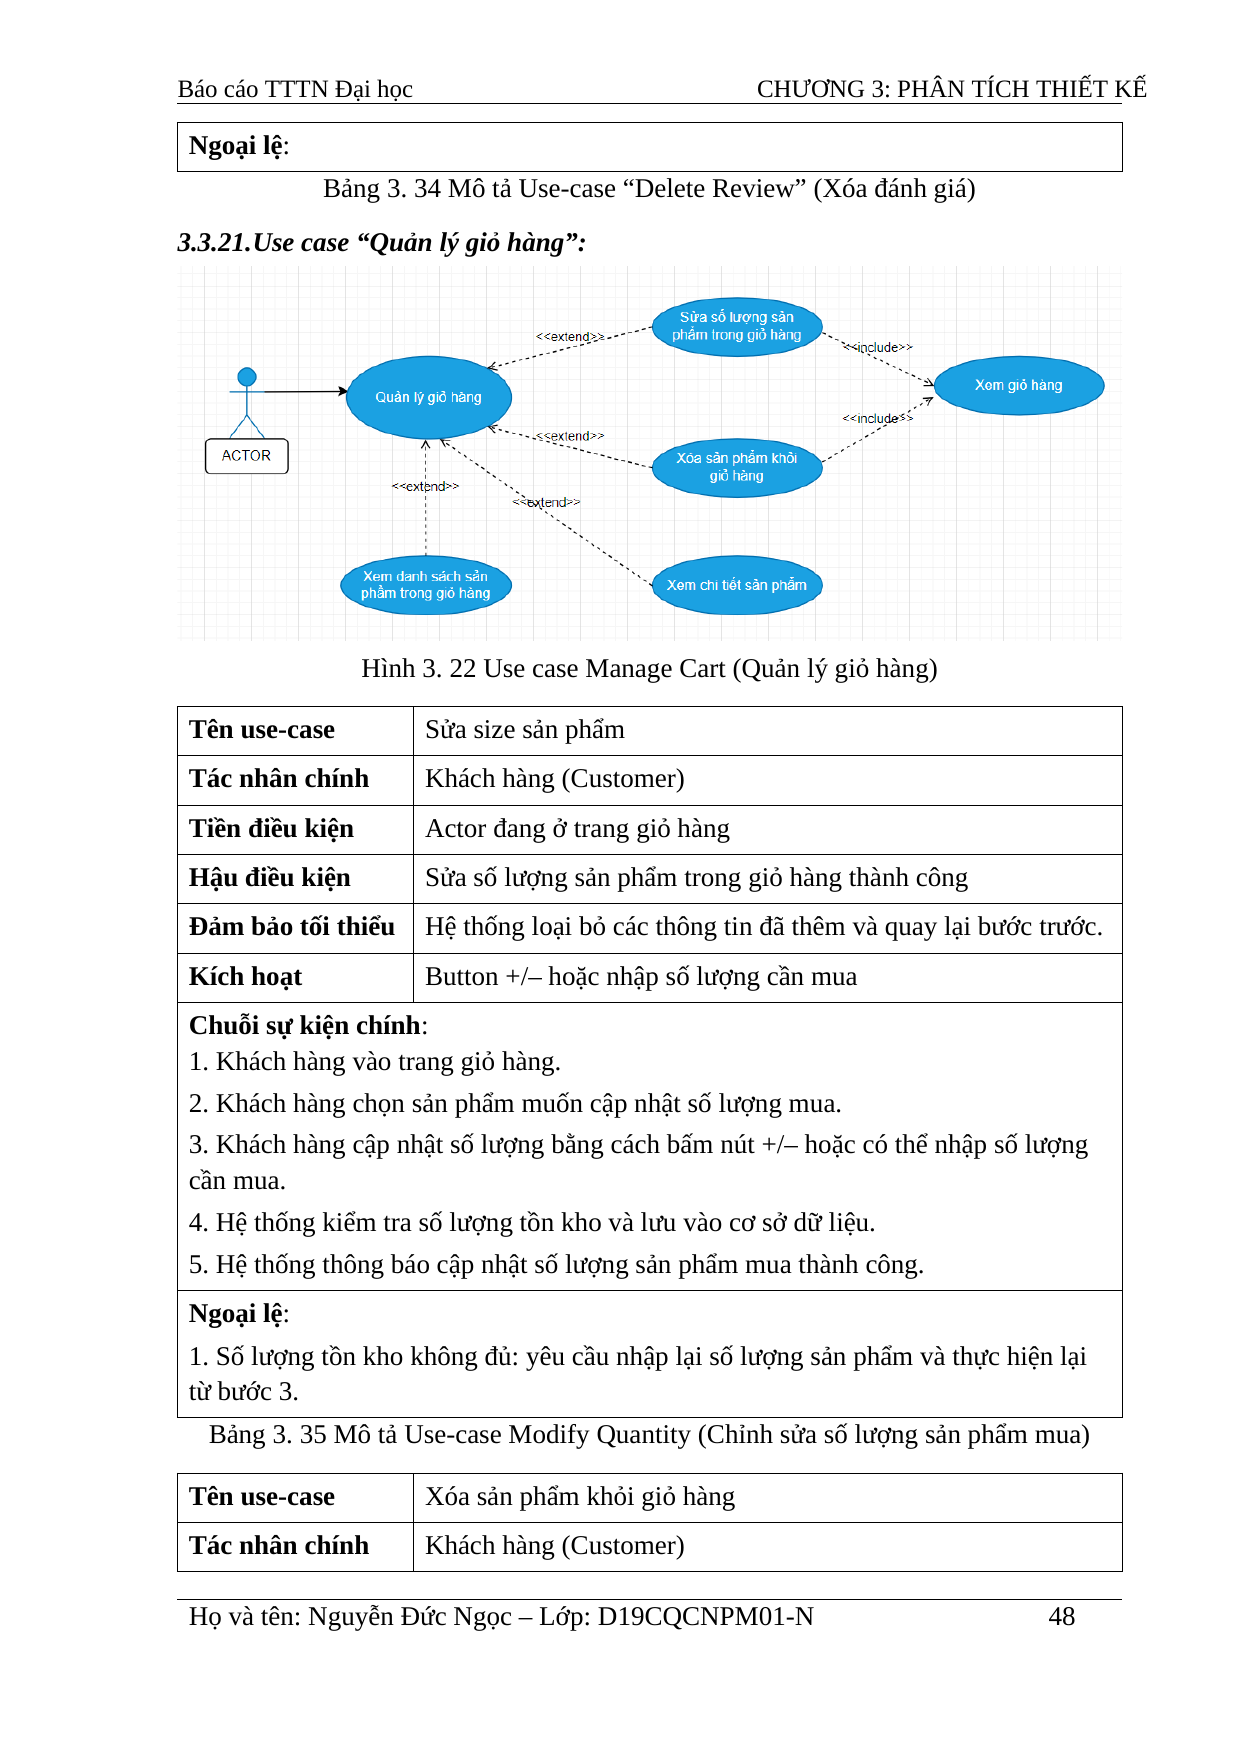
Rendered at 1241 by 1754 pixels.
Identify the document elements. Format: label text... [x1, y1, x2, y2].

table_cell Sửa số lượng sản phẩm trong giỏ hàng thành công [414, 855, 1122, 903]
table_header Sửa size sản phẩm [414, 707, 1122, 755]
table_cell Button +/– hoặc nhập số lượng cần mua [414, 954, 1122, 1002]
table_cell Actor đang ở trang giỏ hàng [414, 806, 1122, 854]
table_cell Đảm bảo tối thiểu [178, 904, 413, 952]
table_header Tên use-case [178, 707, 413, 755]
text Hình 3. 22 Use case Manage Cart (Quản lý giỏ hàng) [177, 652, 1122, 683]
table_cell Khách hàng (Customer) [414, 756, 1122, 804]
table_cell Chuỗi sự kiện chính: 1. Khách hàng vào trang giỏ hàng. 2. Khách hàng chọn sản phẩm muốn cập nhật số lượng mua. 3. Khách hàng cập nhật số lượng bằng cách bấm nút +/– hoặc có thể nhập số lượng cần mua. 4. Hệ thống kiểm tra số lượng tồn kho và lưu vào cơ sở dữ liệu. 5. Hệ thống thông báo cập nhật số lượng sản phẩm mua thành công. [178, 1003, 1122, 1290]
table_cell Tiền điều kiện [178, 806, 413, 854]
table_header Tên use-case [178, 1474, 413, 1522]
table_cell Kích hoạt [178, 954, 413, 1002]
table_cell Ngoại lệ: [178, 123, 1122, 171]
text Bảng 3. 34 Mô tả Use-case “Delete Review” (Xóa đánh giá) [177, 172, 1122, 203]
table_header Xóa sản phẩm khỏi giỏ hàng [414, 1474, 1122, 1522]
subtitle Use case “Quản lý giỏ hàng”: [177, 226, 1122, 258]
table_cell Tác nhân chính [178, 756, 413, 804]
table_cell Hệ thống loại bỏ các thông tin đã thêm và quay lại bước trước. [414, 904, 1122, 952]
table_cell Khách hàng (Customer) [414, 1523, 1122, 1571]
table_cell Ngoại lệ: 1. Số lượng tồn kho không đủ: yêu cầu nhập lại số lượng sản phẩm và thực hiện lại từ bước 3. [178, 1291, 1122, 1417]
text Bảng 3. 35 Mô tả Use-case Modify Quantity (Chỉnh sửa số lượng sản phẩm mua) [177, 1418, 1122, 1449]
picture [177, 266, 1123, 641]
table_cell Hậu điều kiện [178, 855, 413, 903]
table_cell Tác nhân chính [178, 1523, 413, 1571]
